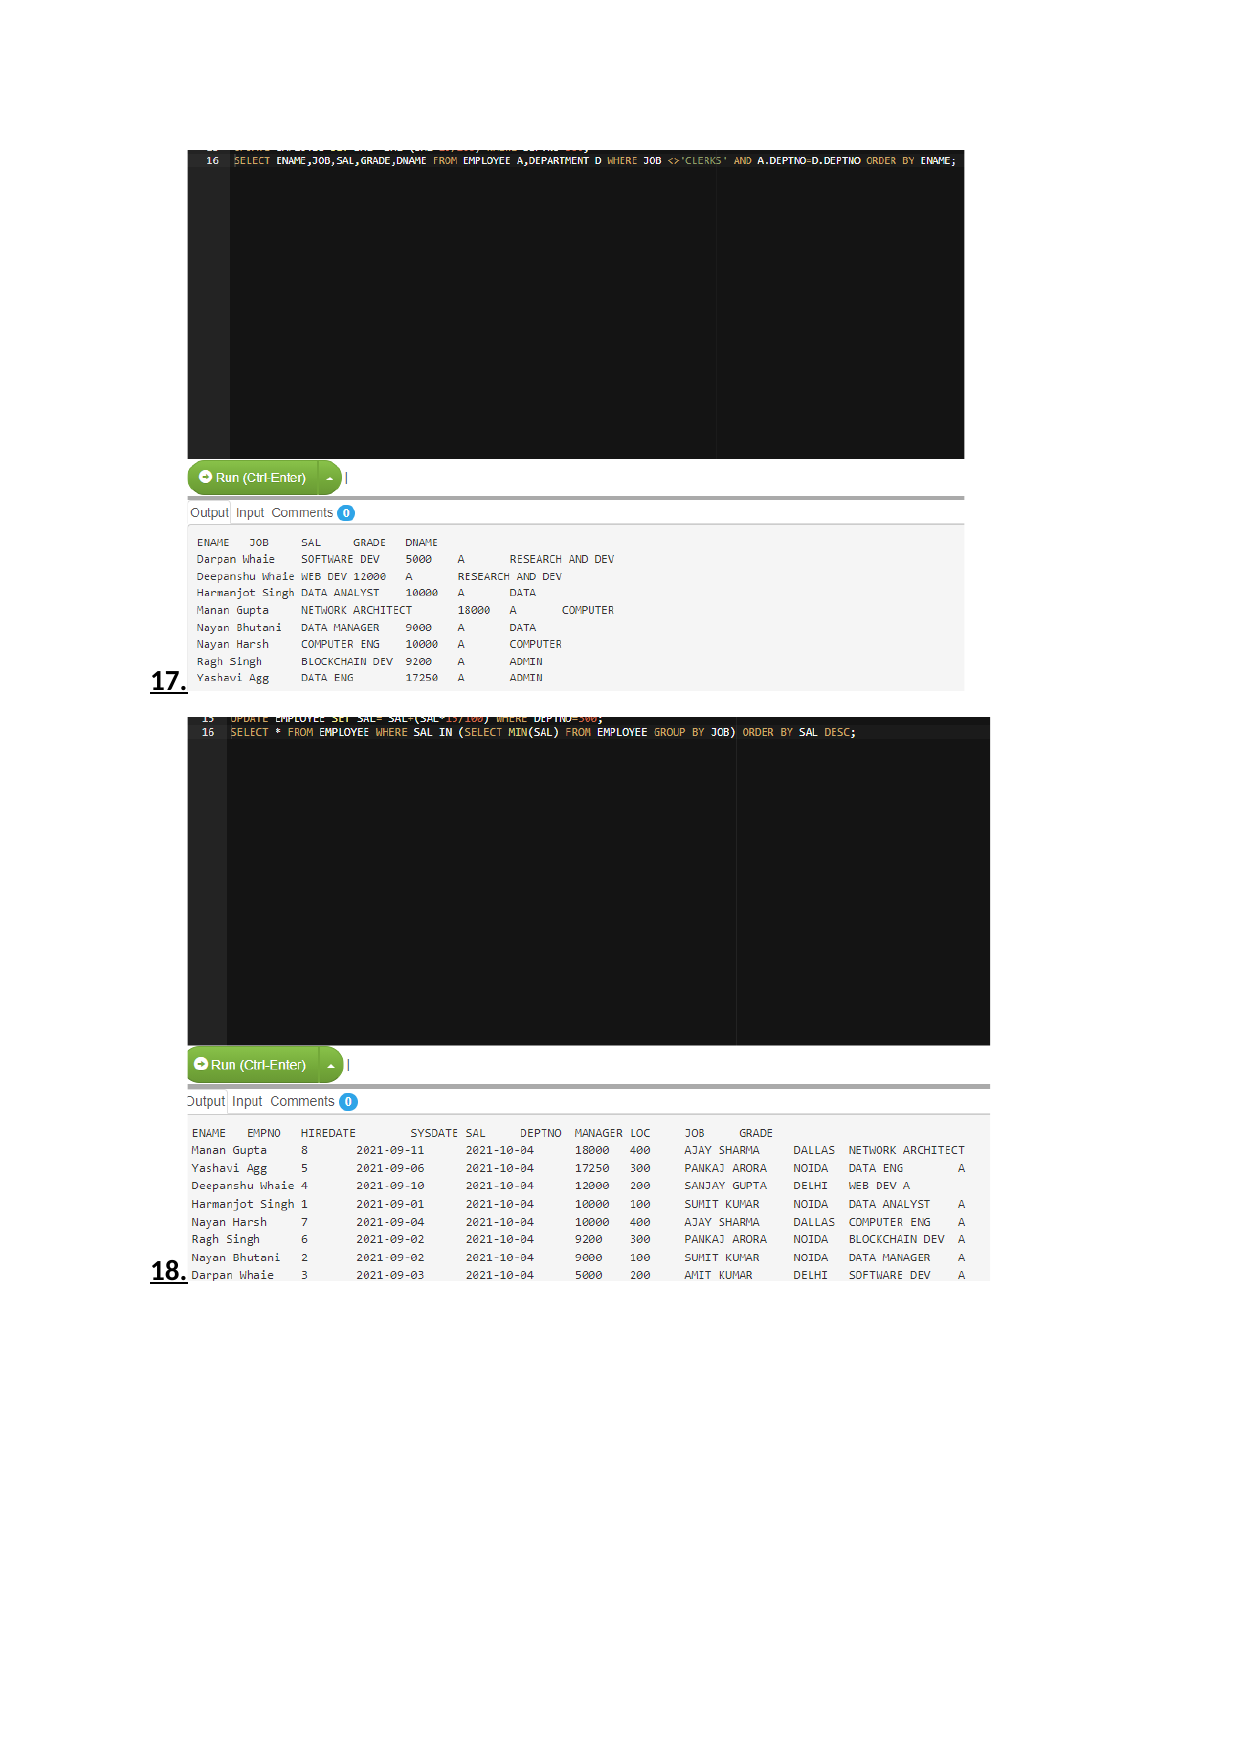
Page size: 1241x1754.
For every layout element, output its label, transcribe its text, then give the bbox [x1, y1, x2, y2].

picture [187, 150, 965, 691]
picture [187, 717, 991, 1281]
